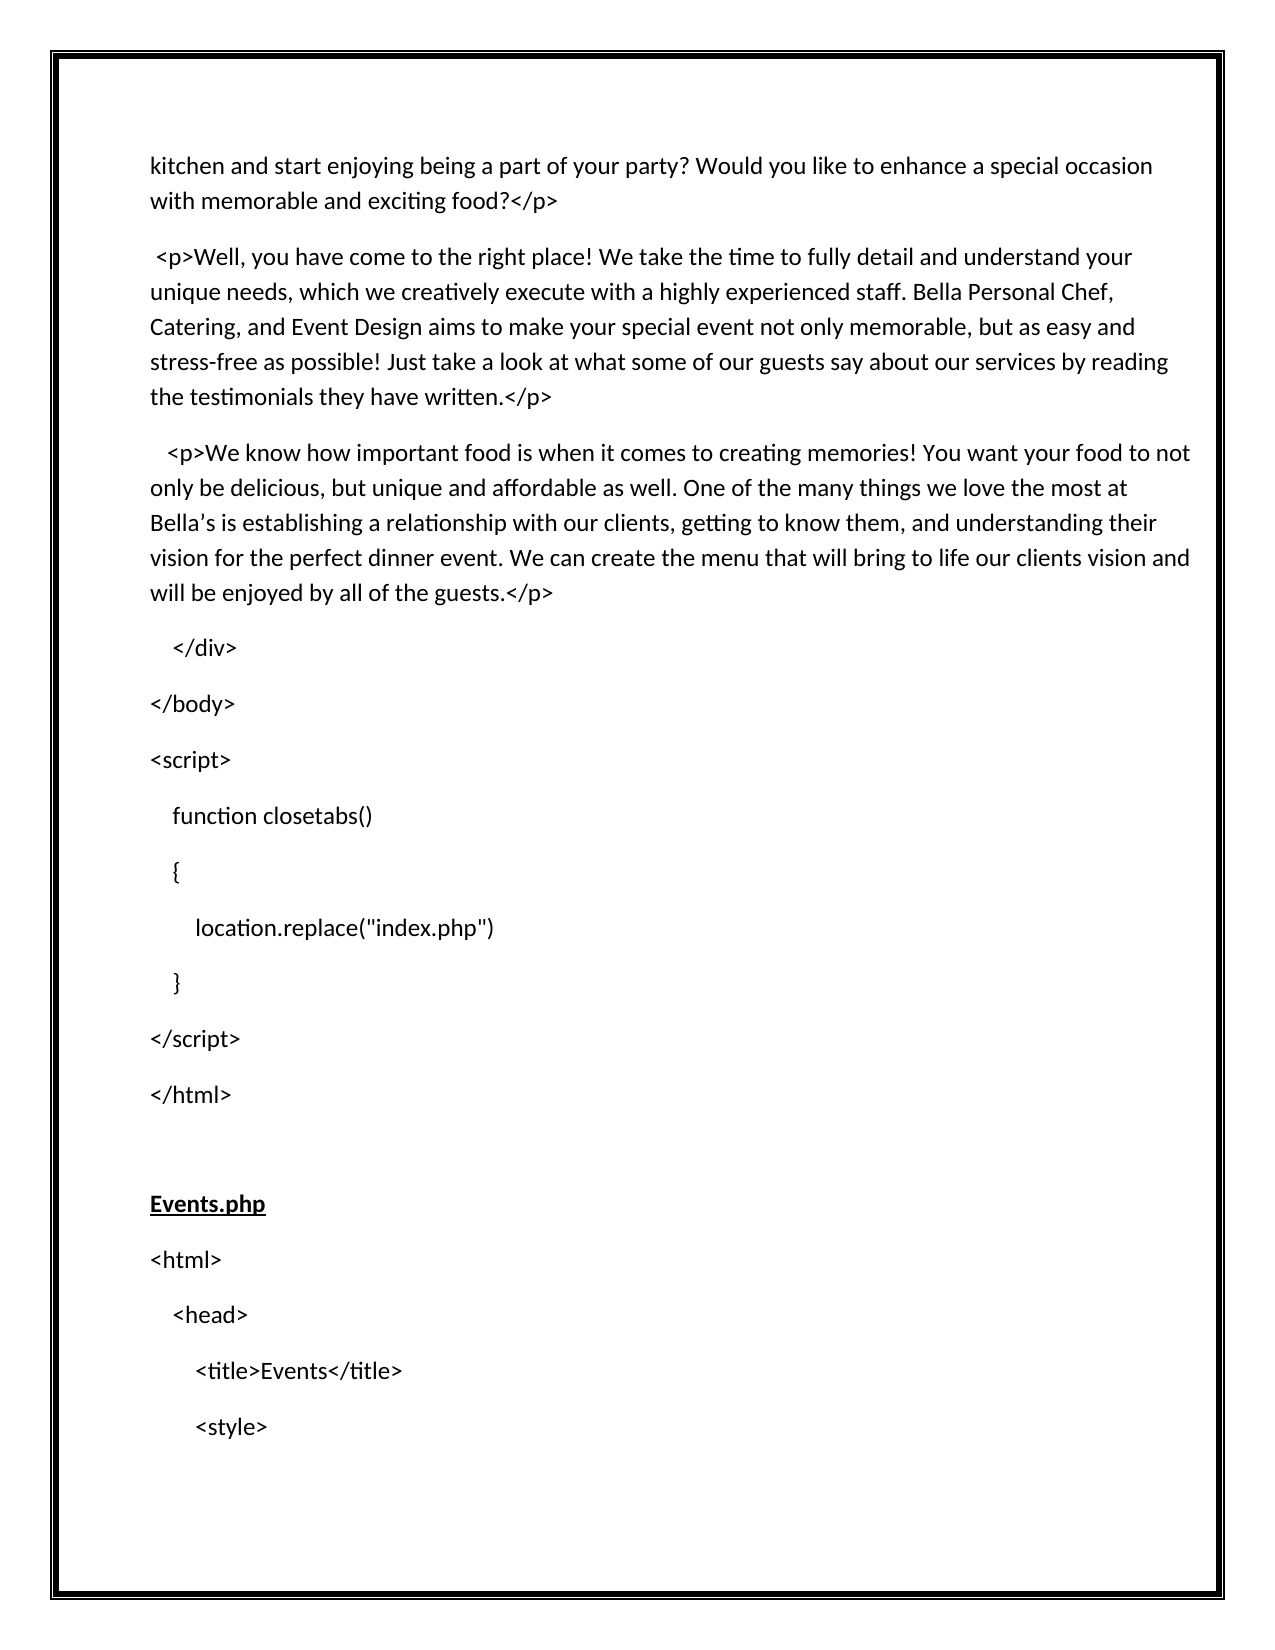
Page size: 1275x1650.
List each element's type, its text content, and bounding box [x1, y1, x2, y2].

text <html> [150, 1244, 1196, 1274]
text function closetabs() [150, 800, 1196, 831]
text <p>We know how important food is when it comes to creating memories! You want your food to not only be delicious, but unique and affordable as well. One of the many things we love the most at Bella’s is establishing a relationship with our clients, getting to know them, and understanding their vision for the perfect dinner event. We can create the menu that will bring to life our clients vision and will be enjoyed by all of the guests.</p> [150, 437, 1196, 607]
text <title>Events</title> [150, 1356, 1196, 1386]
text } [150, 967, 1196, 998]
text <head> [150, 1300, 1196, 1330]
text Events.php [150, 1188, 1196, 1218]
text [150, 150, 1196, 216]
text { [150, 856, 1196, 886]
text <p>Well, you have come to the right place! We take the time to fully detail and understand your unique needs, which we creatively execute with a highly experienced staff. Bella Personal Chef, Catering, and Event Design aims to make your special event not only memorable, but as easy and stress-free as possible! Just take a look at what some of our guests say about our services by reading the testimonials they have written.</p> [150, 241, 1196, 411]
text <script> [150, 744, 1196, 775]
text </body> [150, 688, 1196, 719]
text <style> [150, 1411, 1196, 1442]
text location.replace("index.php") [150, 912, 1196, 942]
text </div> [150, 632, 1196, 663]
text </html> [150, 1079, 1196, 1110]
text </script> [150, 1023, 1196, 1054]
